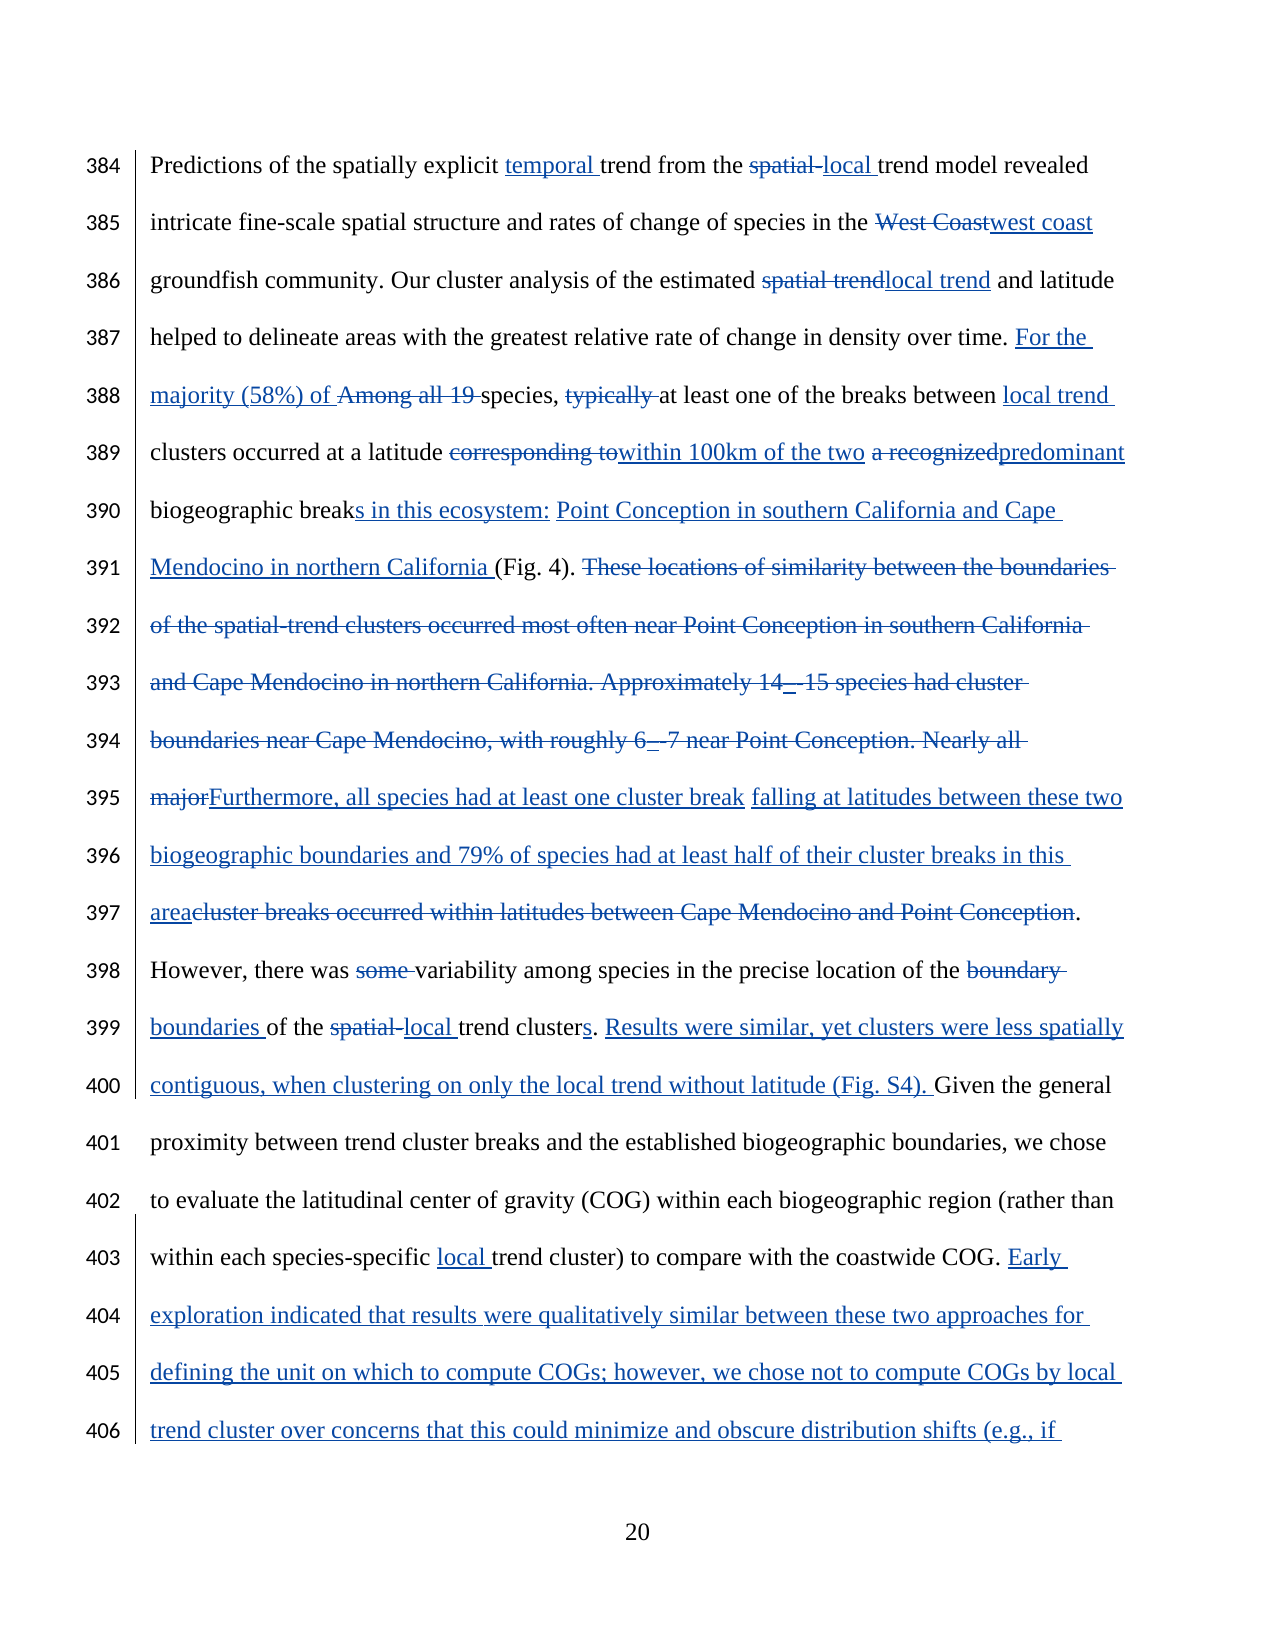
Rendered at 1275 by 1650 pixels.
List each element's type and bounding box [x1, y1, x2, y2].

text [150, 150, 1125, 1444]
